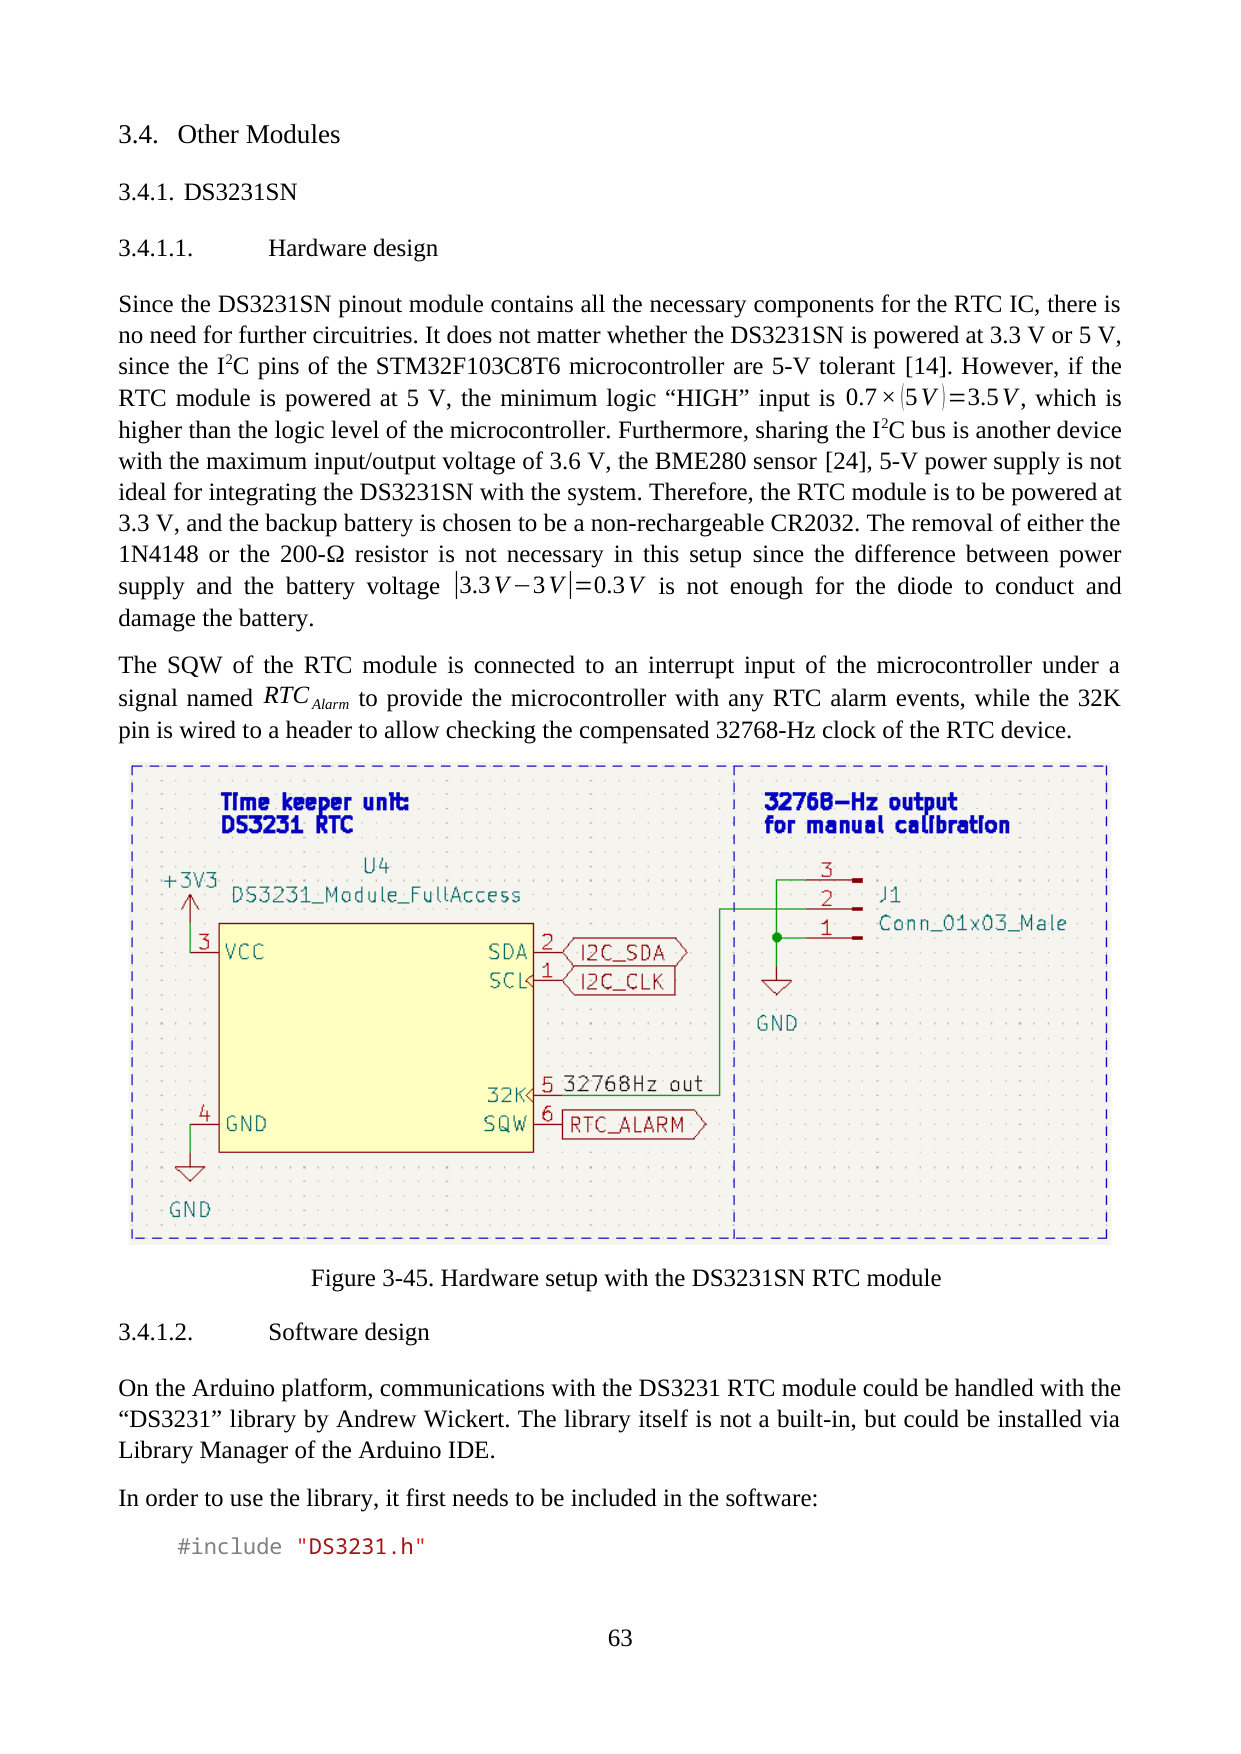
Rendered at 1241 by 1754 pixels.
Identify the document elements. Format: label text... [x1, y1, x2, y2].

text The SQW of the RTC module is connected to an interrupt input of the microcontroller under a signal named to provide the microcontroller with any RTC alarm events, while the 32K pin is wired to a header to allow checking the compensated 32768-Hz clock of the RTC device. [118, 651, 1122, 744]
text On the Arduino platform, communications with the DS3231 RTC module could be handled with the “DS3231” library by Andrew Wickert. The library itself is not a built-in, but could be installed via Library Manager of the Arduino IDE. [118, 1373, 1122, 1464]
picture [128, 762, 1112, 1245]
subtitle Software design [118, 1317, 1122, 1346]
text #include "DS3231.h" [118, 1531, 1122, 1561]
text In order to use the library, it first needs to be included in the software: [118, 1483, 1122, 1512]
subtitle DS3231SN [118, 177, 1122, 205]
subtitle Hardware design [118, 233, 1122, 261]
subtitle Other Modules [118, 118, 1122, 149]
text Since the DS3231SN pinout module contains all the necessary components for the RTC IC, there is no need for further circuitries. It does not matter whether the DS3231SN is powered at 3.3 V or 5 V, since the I2C pins of the STM32F103C8T6 microcontroller are 5-V tolerant [14]. However, if the RTC module is powered at 5 V, the minimum logic “HIGH” input is , which is higher than the logic level of the microcontroller. Furthermore, sharing the I2C bus is another device with the maximum input/output voltage of 3.6 V, the BME280 sensor [24], 5-V power supply is not ideal for integrating the DS3231SN with the system. Therefore, the RTC module is to be powered at 3.3 V, and the backup battery is chosen to be a non-rechargeable CR2032. The removal of either the 1N4148 or the 200-Ω resistor is not necessary in this setup since the difference between power supply and the battery voltage is not enough for the diode to conduct and damage the battery. [118, 289, 1122, 632]
